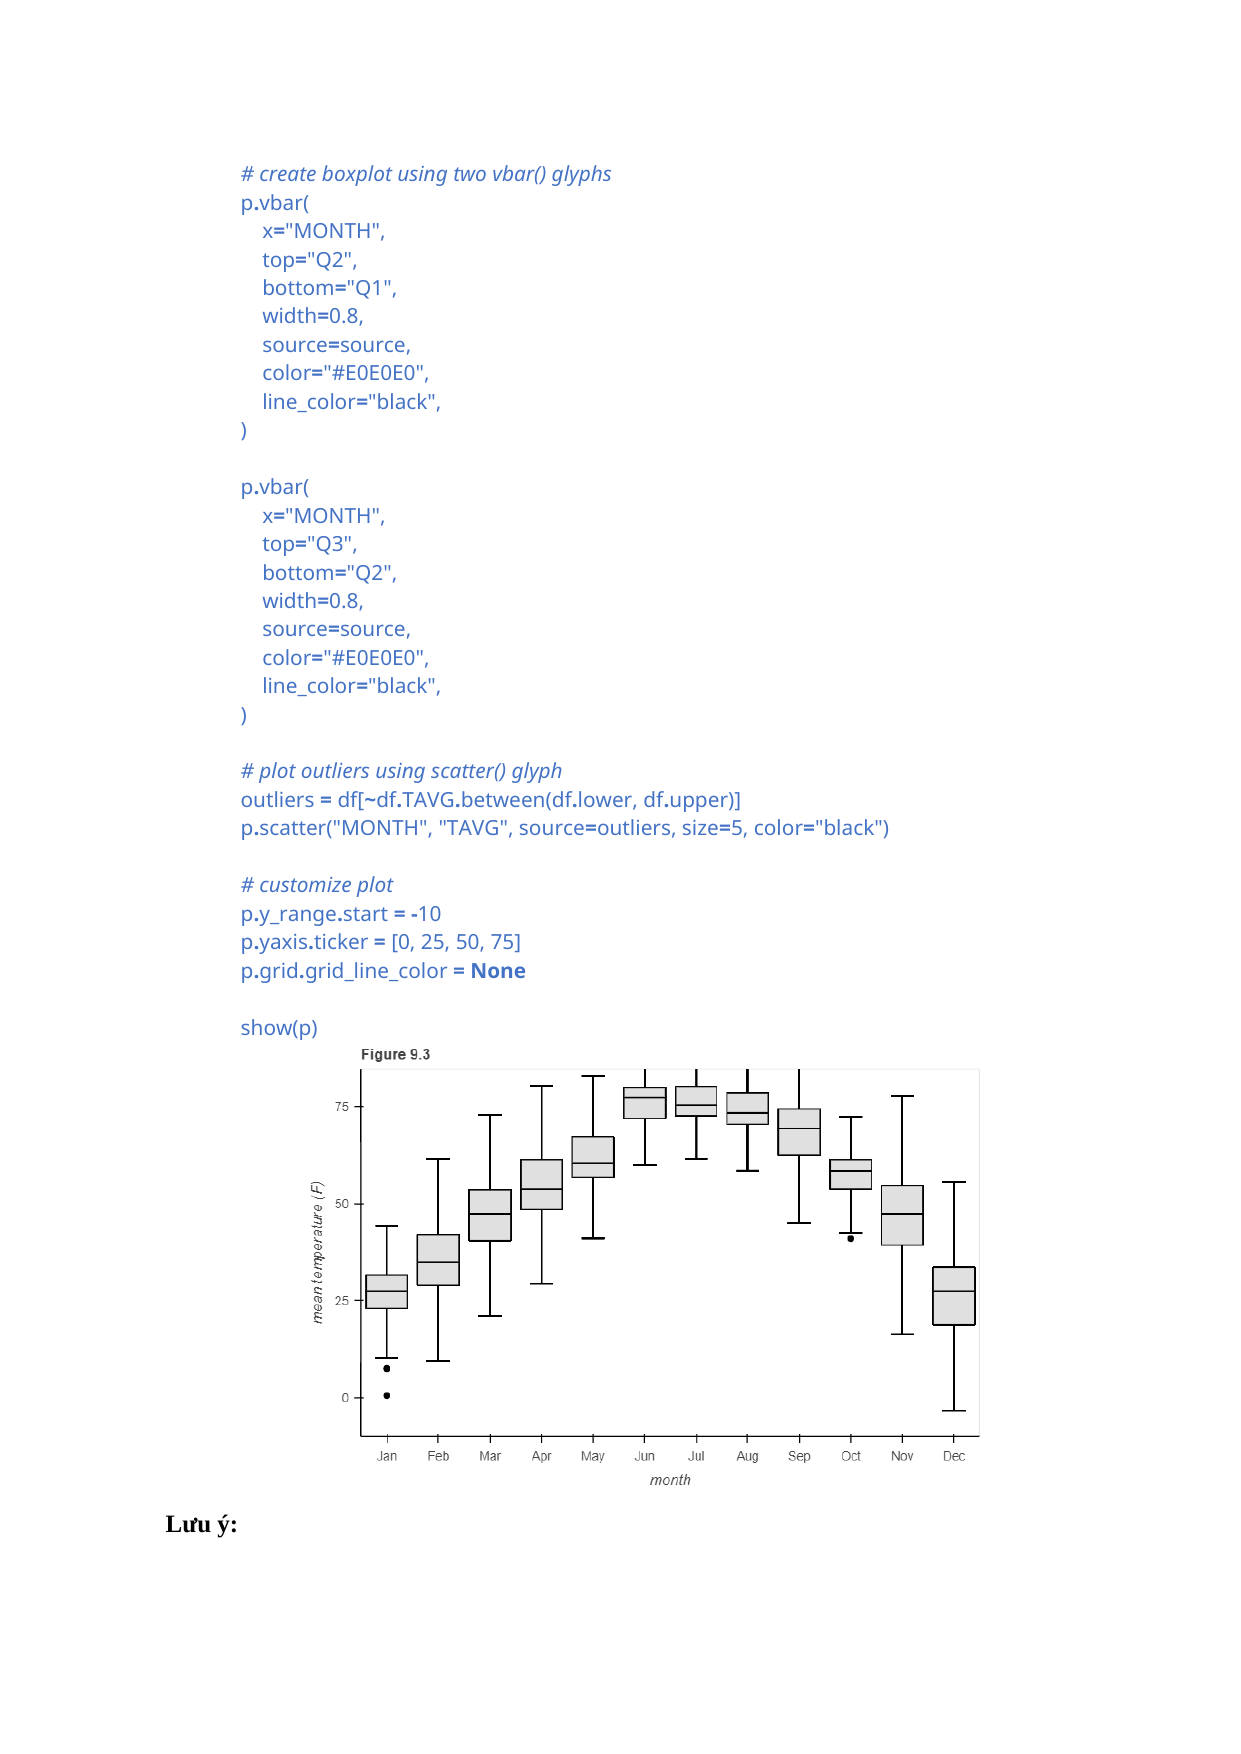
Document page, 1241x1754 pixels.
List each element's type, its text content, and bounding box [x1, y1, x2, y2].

text Lưu ý: [165, 1509, 1122, 1537]
text x="MONTH", [240, 501, 1122, 529]
text bottom="Q1", [240, 273, 1122, 302]
text p.vbar( [240, 472, 1122, 501]
picture [300, 1041, 988, 1490]
text p.grid.grid_line_color = None [240, 956, 1122, 984]
text source=source, [240, 614, 1122, 643]
text p.scatter("MONTH", "TAVG", source=outliers, size=5, color="black") [240, 813, 1122, 842]
text width=0.8, [240, 302, 1122, 330]
text top="Q3", [240, 529, 1122, 558]
text show(p) [240, 1013, 1122, 1041]
text width=0.8, [240, 586, 1122, 614]
text line_color="black", [240, 671, 1122, 700]
text # customize plot [240, 870, 1122, 899]
text source=source, [240, 330, 1122, 358]
text # plot outliers using scatter() glyph [240, 757, 1122, 785]
text p.yaxis.ticker = [0, 25, 50, 75] [240, 927, 1122, 956]
text p.y_range.start = -10 [240, 899, 1122, 927]
text color="#E0E0E0", [240, 643, 1122, 671]
text ) [240, 700, 1122, 728]
text top="Q2", [240, 245, 1122, 273]
text line_color="black", [240, 387, 1122, 415]
text p.vbar( [240, 188, 1122, 216]
text bottom="Q2", [240, 558, 1122, 586]
text outliers = df[~df.TAVG.between(df.lower, df.upper)] [240, 785, 1122, 813]
text x="MONTH", [240, 216, 1122, 245]
text # create boxplot using two vbar() glyphs [240, 159, 1122, 188]
text color="#E0E0E0", [240, 358, 1122, 387]
text ) [240, 415, 1122, 444]
